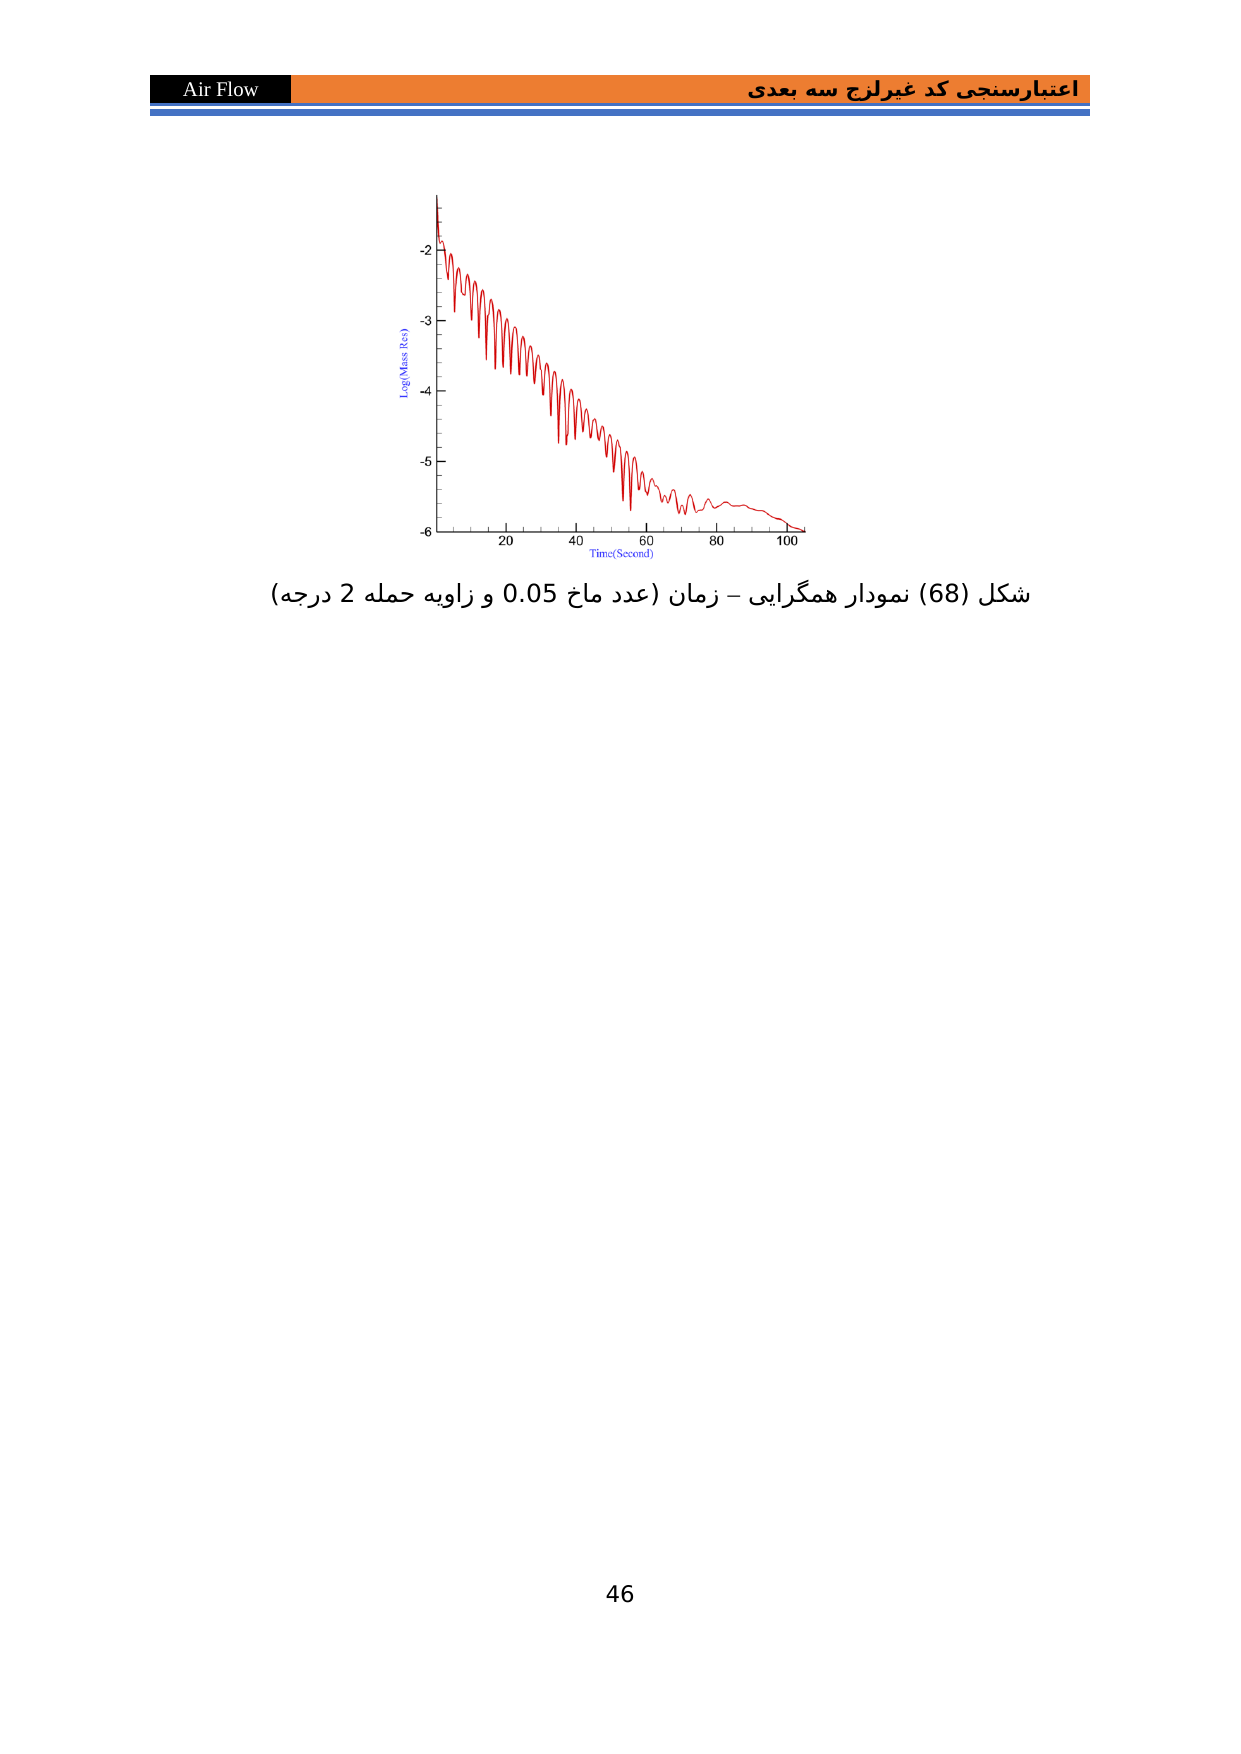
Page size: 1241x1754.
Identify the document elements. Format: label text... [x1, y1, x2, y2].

picture [379, 189, 860, 575]
table_cell [150, 189, 1089, 579]
table_cell نمودار همگرایی – زمان (عدد ماخ 0.05 و زاویه حمله 2 درجه) [150, 579, 1089, 678]
